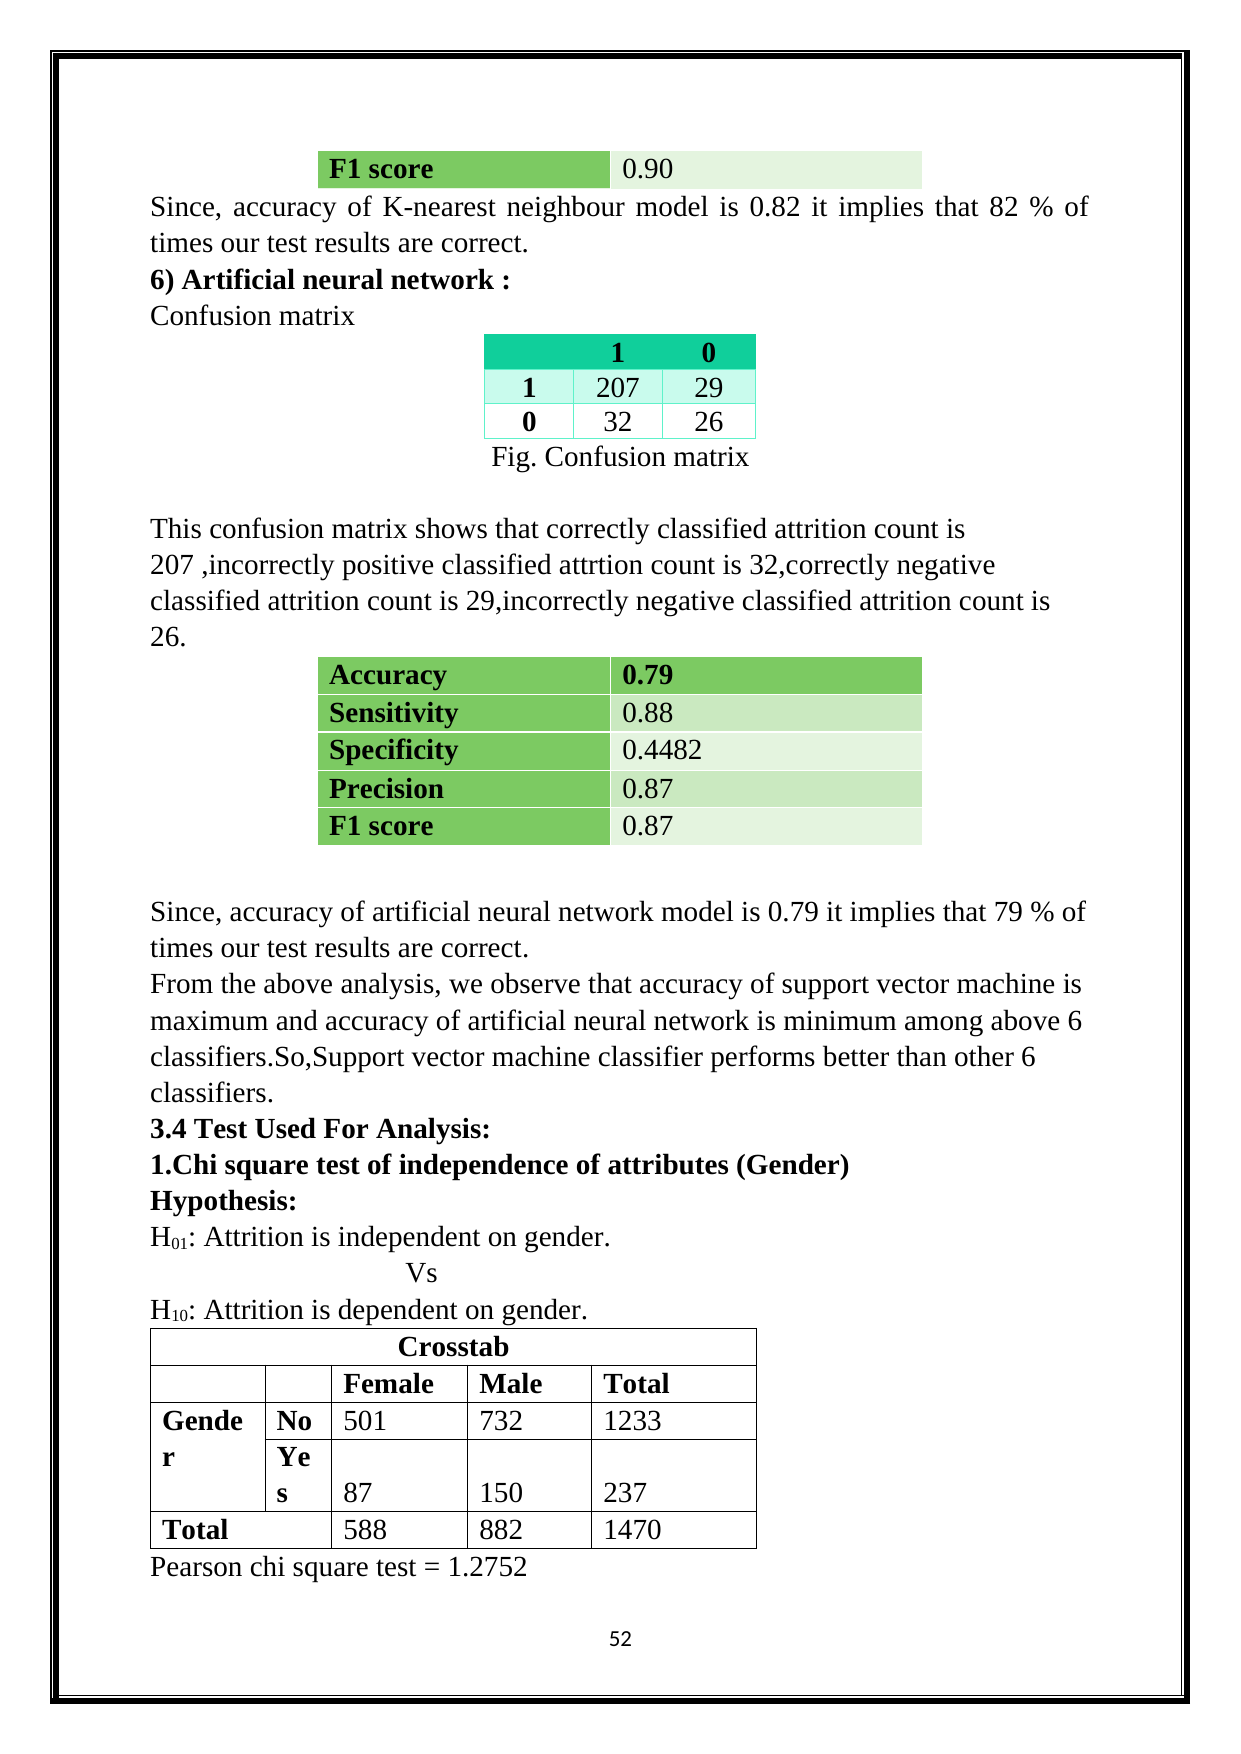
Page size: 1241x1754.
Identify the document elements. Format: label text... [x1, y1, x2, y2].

table_cell [266, 1366, 331, 1402]
table_cell 29 [663, 370, 755, 403]
table_header 0 [663, 335, 755, 369]
text Since, accuracy of K-nearest neighbour model is 0.82 it implies that 82 % of times our test results are correct. [150, 189, 1090, 259]
table_cell Total [151, 1512, 331, 1548]
table_cell 0.4482 [611, 733, 922, 770]
table_cell Precision [318, 771, 610, 807]
table_cell F1 score [318, 808, 610, 845]
table_cell 0.87 [611, 808, 922, 845]
table_header Crosstab [151, 1329, 756, 1364]
table_header [485, 335, 573, 369]
table_cell [151, 1366, 265, 1402]
text This confusion matrix shows that correctly classified attrition count is 207 ,incorrectly positive classified attrtion count is 32,correctly negative classified attrition count is 29,incorrectly negative classified attrition count is 26. [150, 511, 1090, 653]
table_cell 207 [574, 370, 662, 403]
text Confusion matrix [150, 298, 1090, 331]
table_cell 26 [663, 404, 755, 438]
table_cell 0.87 [611, 771, 922, 807]
table_cell 1 [485, 370, 573, 403]
table_cell 501 [332, 1403, 467, 1438]
table_cell 0 [485, 404, 573, 438]
table_cell 882 [468, 1512, 591, 1548]
text Hypothesis: [150, 1183, 1090, 1217]
text Pearson chi square test = 1.2752 [150, 1549, 1090, 1582]
table_cell Specificity [318, 733, 610, 770]
table_cell Total [592, 1366, 756, 1402]
table_cell 1233 [592, 1403, 756, 1438]
table_cell 0.90 [611, 151, 922, 188]
table_cell Male [468, 1366, 591, 1402]
table_cell 150 [468, 1440, 591, 1511]
text 1.Chi square test of independence of attributes (Gender) [150, 1147, 1090, 1181]
text From the above analysis, we observe that accuracy of support vector machine is maximum and accuracy of artificial neural network is minimum among above 6 classifiers.So,Support vector machine classifier performs better than other 6 classifiers. [150, 966, 1090, 1108]
table_cell F1 score [318, 151, 610, 188]
table_header 0.79 [611, 657, 922, 694]
table_cell 588 [332, 1512, 467, 1548]
table_cell 87 [332, 1440, 467, 1511]
table_cell 237 [592, 1440, 756, 1511]
text Vs [150, 1256, 1090, 1289]
table_cell No [266, 1403, 331, 1438]
table_cell Sensitivity [318, 695, 610, 731]
table_cell Gender [151, 1403, 265, 1511]
table_cell 732 [468, 1403, 591, 1438]
table_cell 0.88 [611, 695, 922, 731]
table_header 1 [574, 335, 662, 369]
text H10: Attrition is dependent on gender. [150, 1292, 1090, 1325]
text Fig. Confusion matrix [150, 439, 1090, 472]
table_cell 1470 [592, 1512, 756, 1548]
text 6) Artificial neural network : [150, 262, 1090, 295]
table_cell Female [332, 1366, 467, 1402]
text Since, accuracy of artificial neural network model is 0.79 it implies that 79 % of times our test results are correct. [150, 894, 1090, 964]
table_header Accuracy [318, 657, 610, 694]
text 3.4 Test Used For Analysis: [150, 1111, 1090, 1144]
table_cell 32 [574, 404, 662, 438]
text H01: Attrition is independent on gender. [150, 1219, 1090, 1253]
table_cell Yes [266, 1440, 331, 1511]
